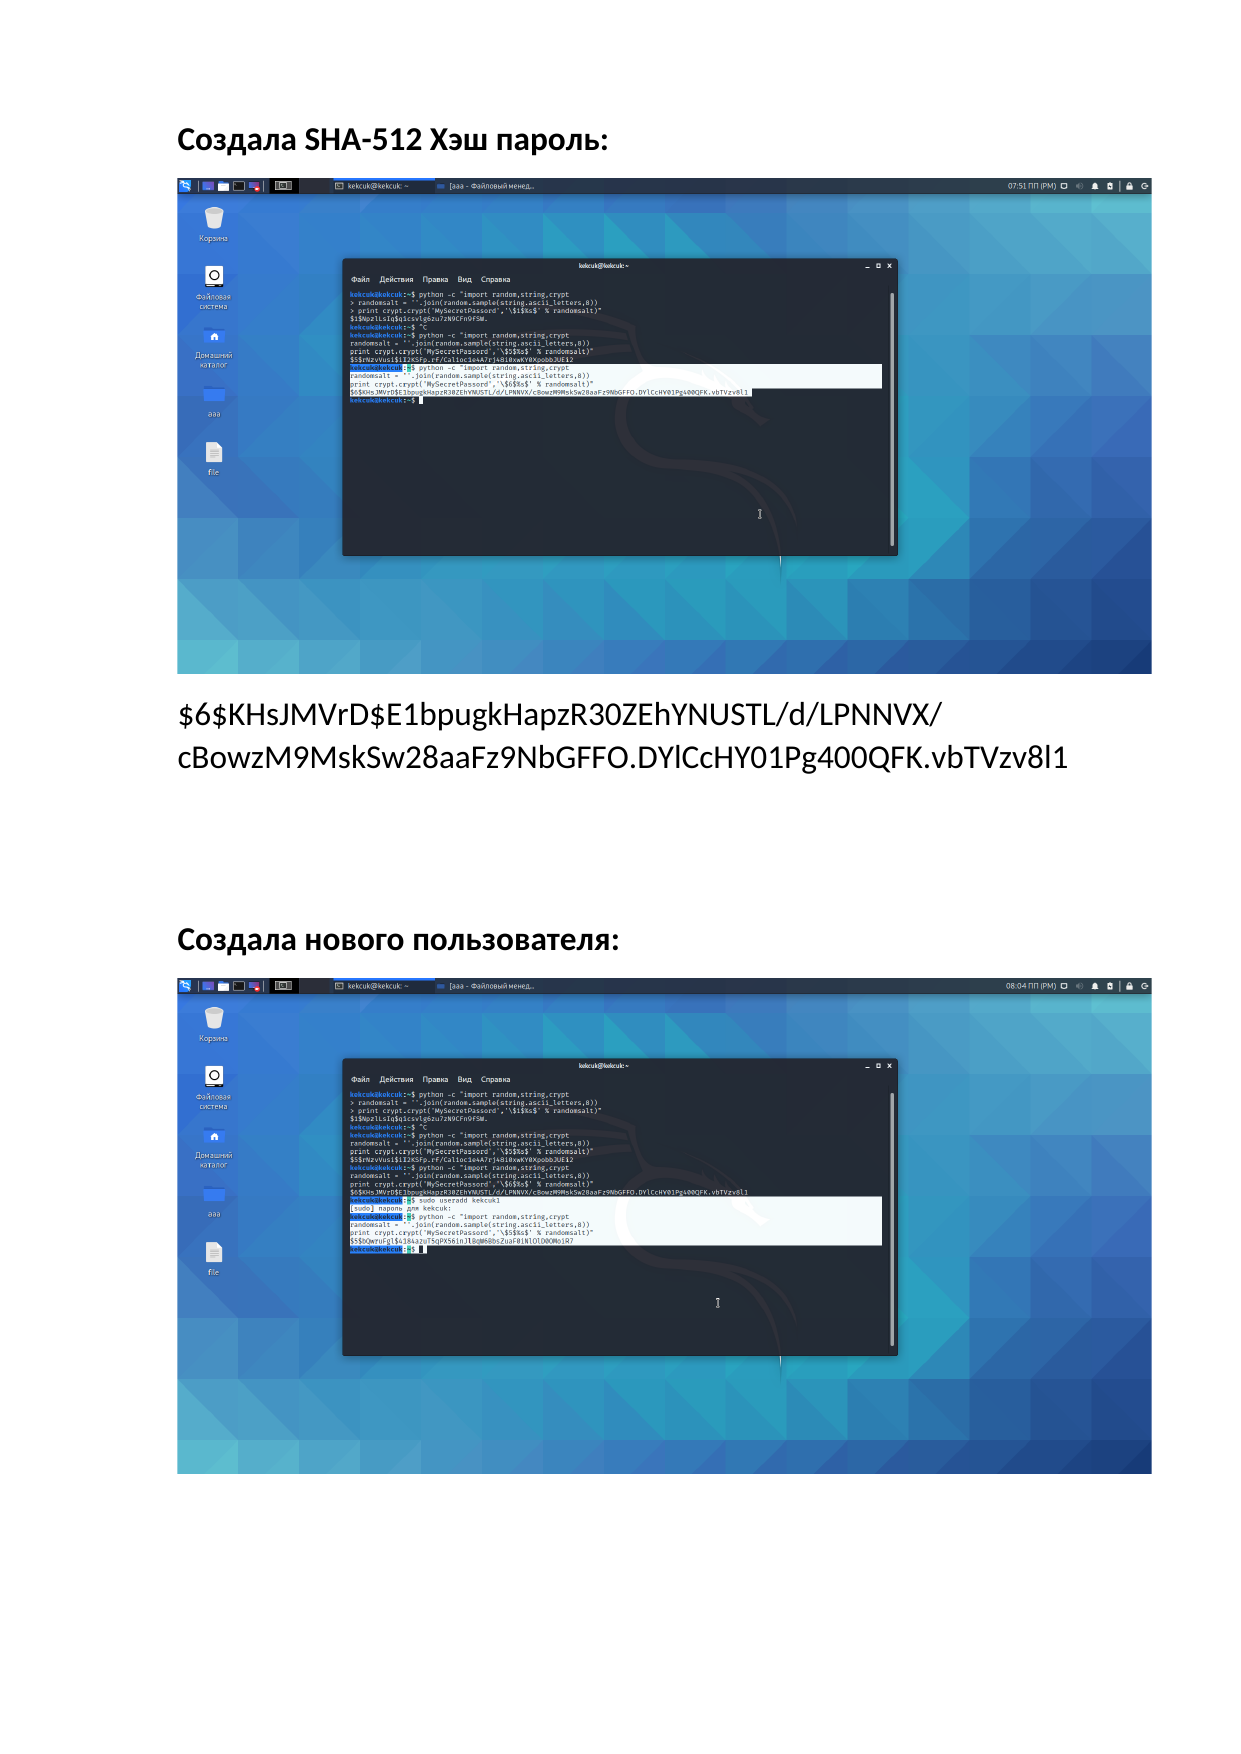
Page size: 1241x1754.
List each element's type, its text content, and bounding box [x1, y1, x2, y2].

text Создала SHA-512 Хэш пароль: [177, 118, 1152, 159]
picture [177, 178, 1152, 674]
text $6$KHsJMVrD$E1bpugkHapzR30ZEhYNUSTL/d/LPNNVX/cBowzM9MskSw28aaFz9NbGFFO.DYlCcHY01Pg400QFK.vbTVzv8l1 [177, 692, 1152, 777]
picture [177, 978, 1152, 1474]
text Создала нового пользователя: [177, 918, 1152, 959]
